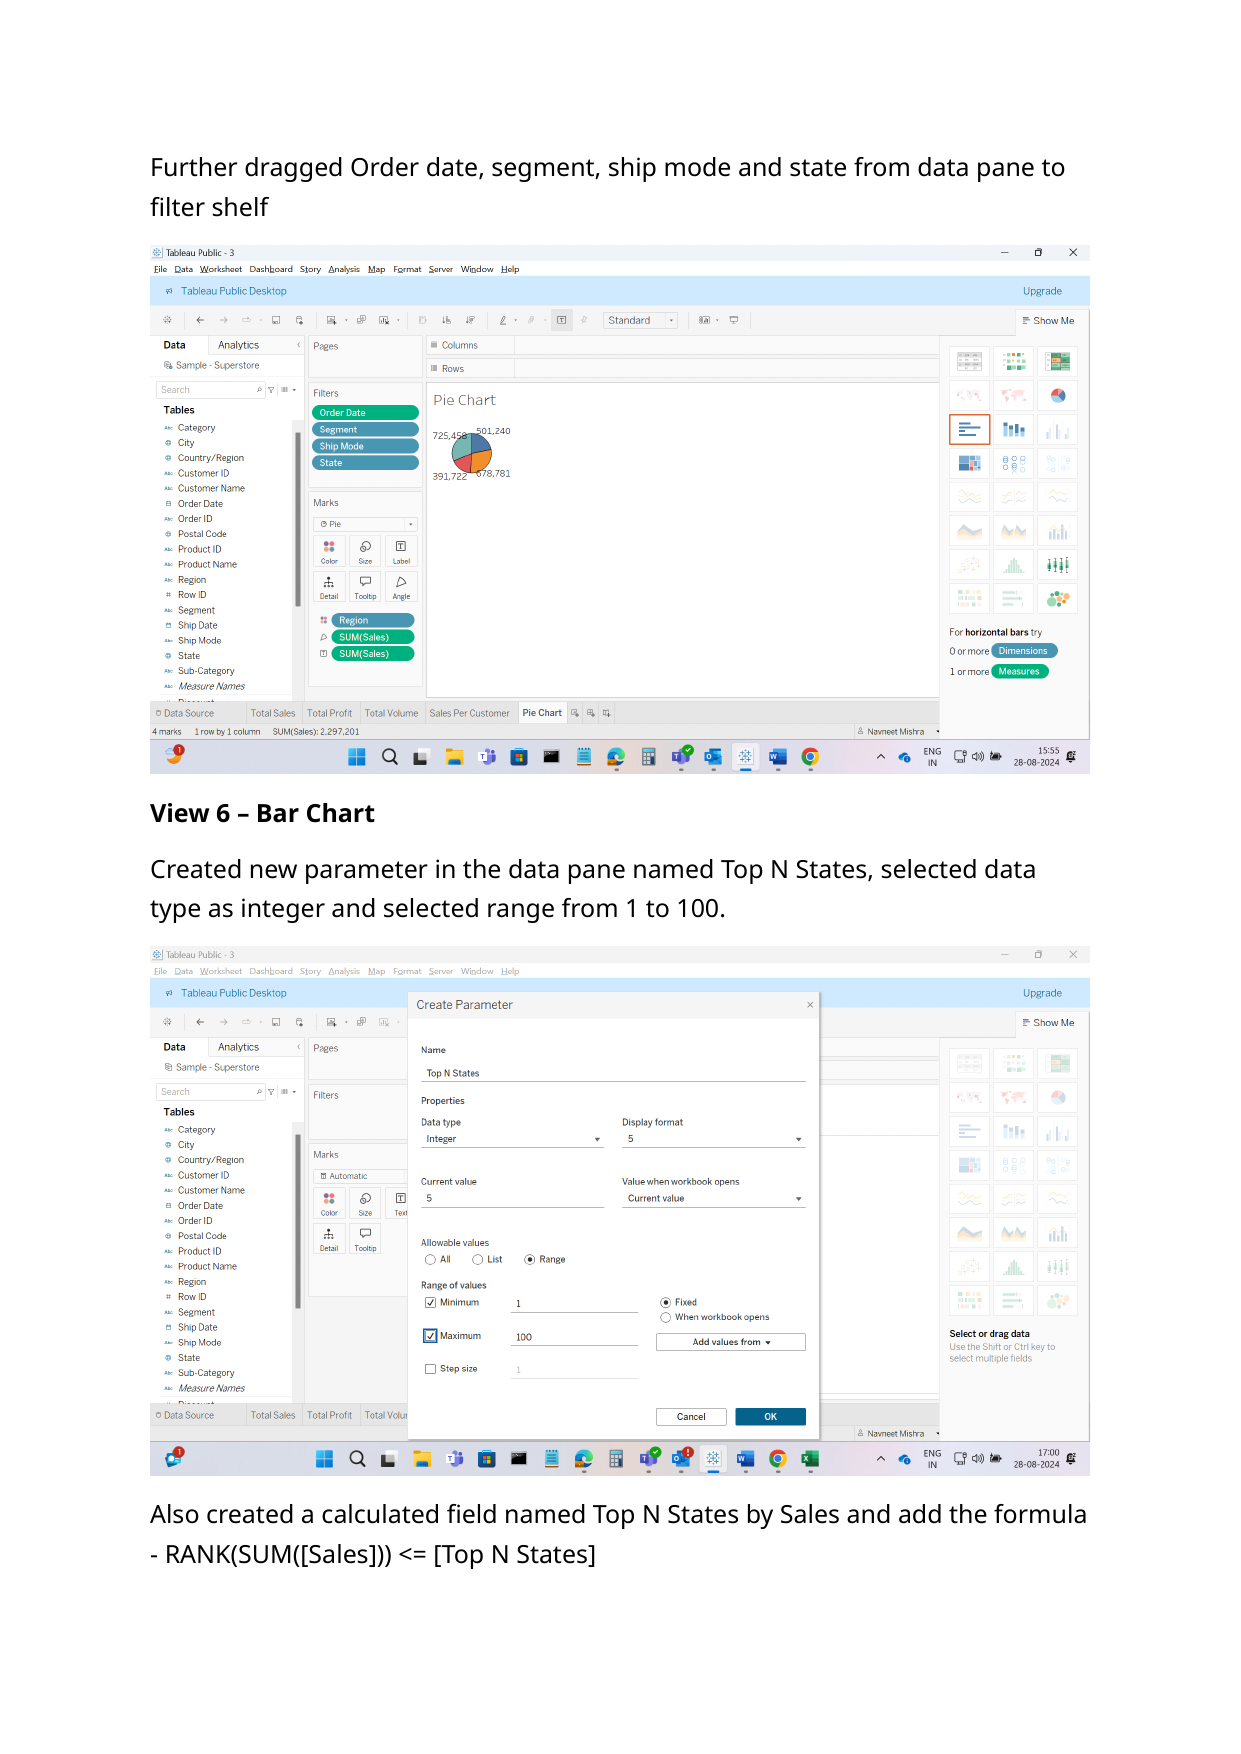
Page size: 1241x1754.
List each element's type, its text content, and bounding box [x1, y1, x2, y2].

picture [150, 946, 1091, 1476]
text View 6 – Bar Chart [150, 796, 1090, 830]
text Also created a calculated field named Top N States by Sales and add the formula - RANK(SUM([Sales])) <= [Top N States] [150, 1497, 1090, 1570]
text Further dragged Order date, segment, ship mode and state from data pane to filter shelf [150, 150, 1090, 223]
text Created new parameter in the data pane named Top N States, selected data type as integer and selected range from 1 to 100. [150, 851, 1090, 925]
picture [150, 245, 1091, 774]
